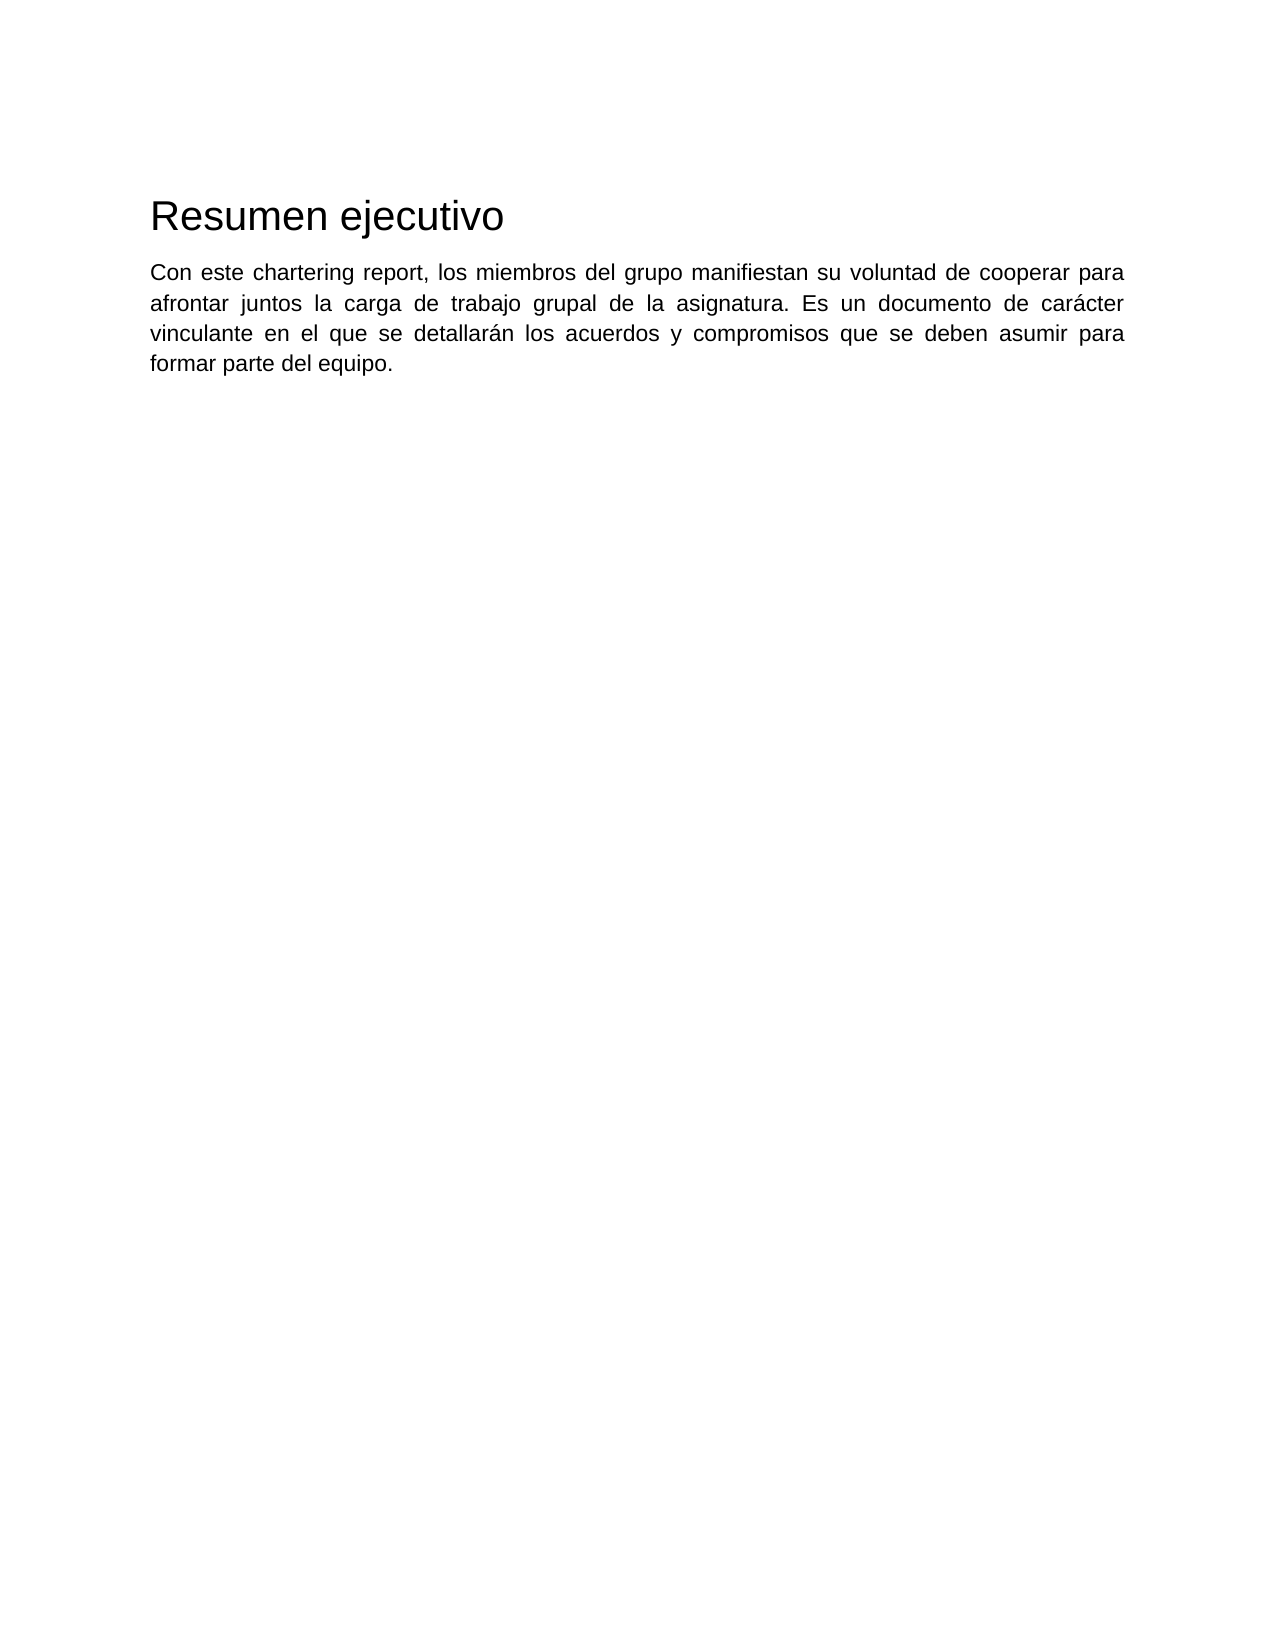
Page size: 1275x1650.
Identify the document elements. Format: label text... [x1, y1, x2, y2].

text Con este chartering report, los miembros del grupo manifiestan su voluntad de cooperar para afrontar juntos la carga de trabajo grupal de la asignatura. Es un documento de carácter vinculante en el que se detallarán los acuerdos y compromisos que se deben asumir para formar parte del equipo. [150, 259, 1125, 376]
subtitle Resumen ejecutivo [150, 192, 1125, 239]
